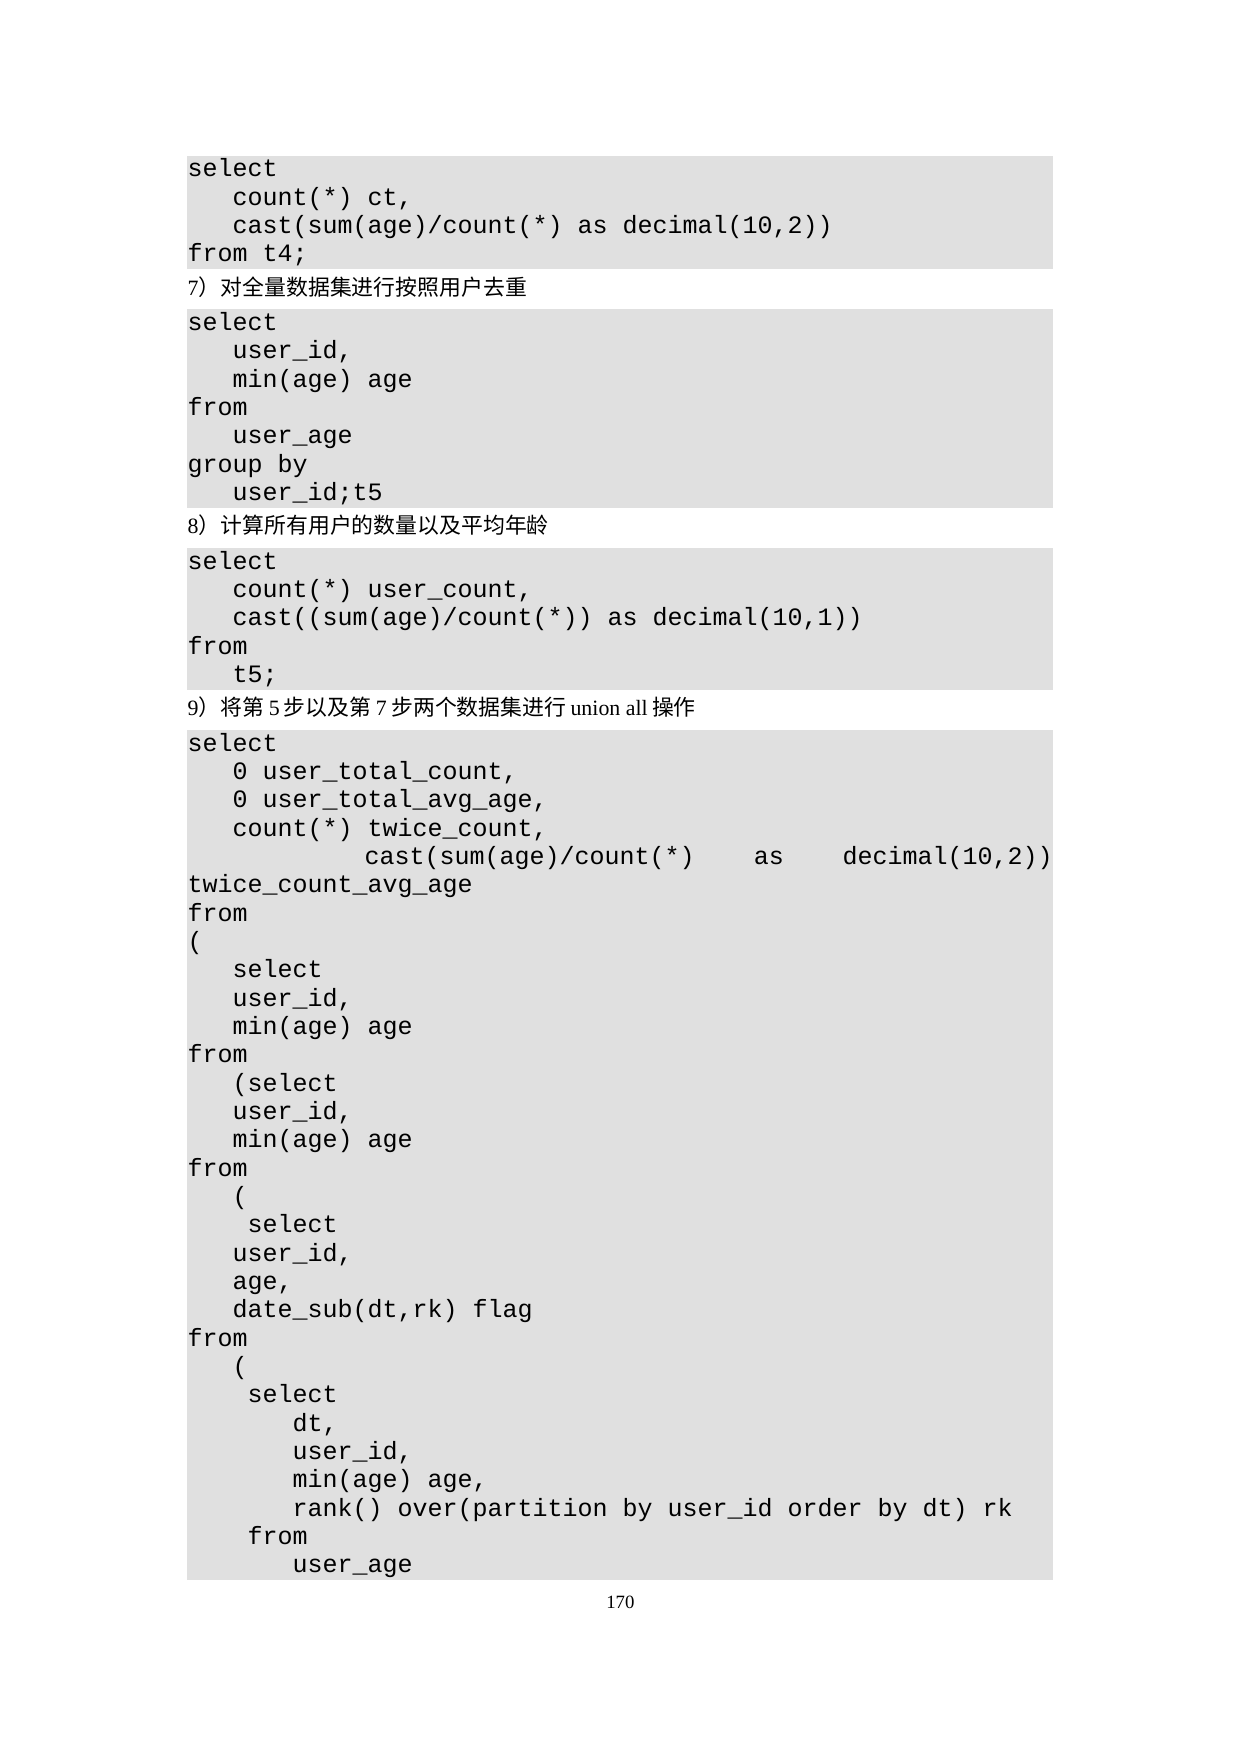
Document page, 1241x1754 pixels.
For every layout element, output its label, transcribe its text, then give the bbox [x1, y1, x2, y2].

text from t4; [187, 241, 1053, 269]
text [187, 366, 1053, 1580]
text user_id, [187, 338, 1053, 366]
text 7）对全量数据集进行按照用户去重 [187, 269, 1053, 302]
text count(*) ct, [187, 184, 1053, 212]
text cast(sum(age)/count(*) as decimal(10,2)) [187, 212, 1053, 241]
text select [187, 156, 1053, 184]
text select [187, 309, 1053, 338]
